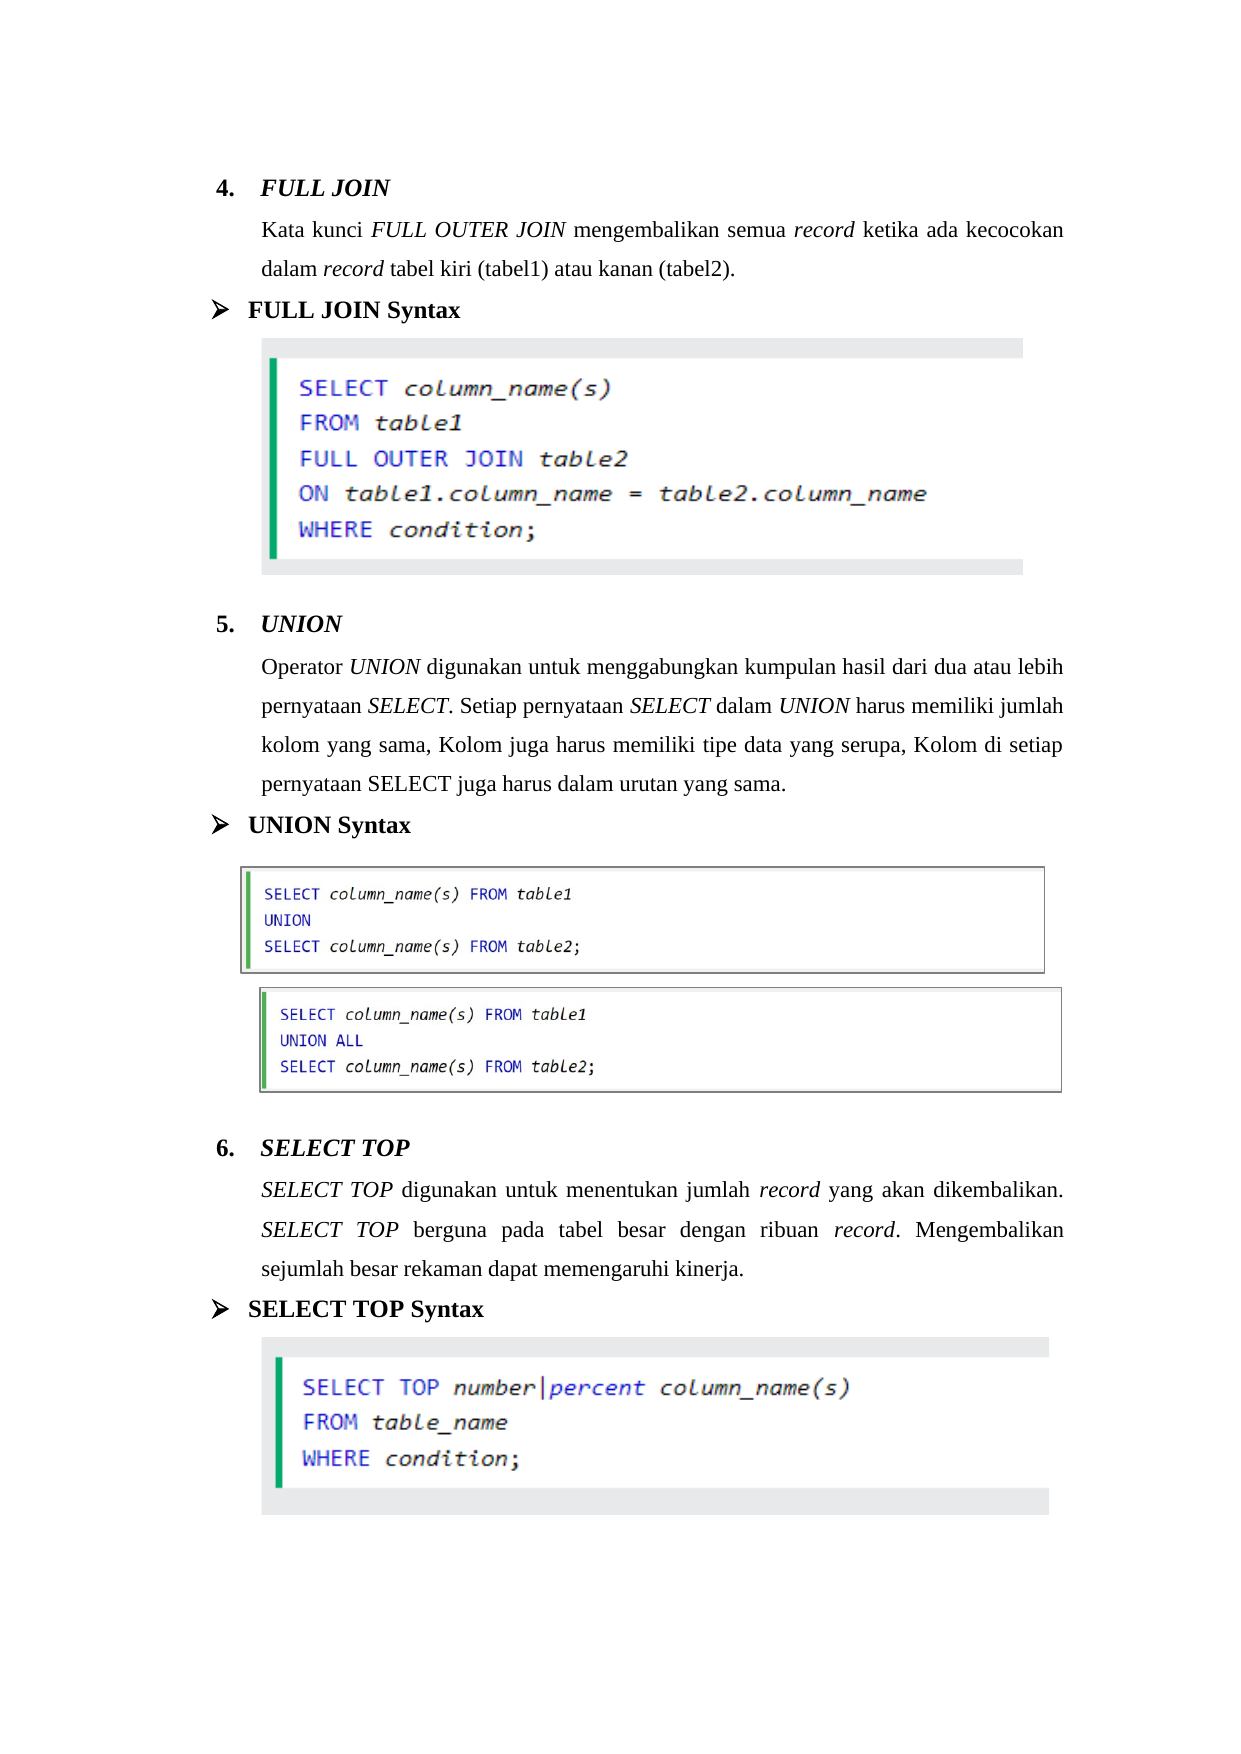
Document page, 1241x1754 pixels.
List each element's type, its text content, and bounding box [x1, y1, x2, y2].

picture [242, 868, 1044, 972]
list SELECT TOP [216, 1133, 1065, 1162]
picture [261, 1337, 1050, 1515]
list FULL JOIN Syntax [210, 295, 1064, 324]
text SELECT TOP digunakan untuk menentukan jumlah record yang akan dikembalikan. SELECT TOP berguna pada tabel besar dengan ribuan record. Mengembalikan sejumlah besar rekaman dapat memengaruhi kinerja. [261, 1176, 1064, 1281]
list FULL JOIN [216, 173, 1065, 202]
picture [261, 338, 1023, 575]
list SELECT TOP Syntax [210, 1294, 1064, 1323]
text Operator UNION digunakan untuk menggabungkan kumpulan hasil dari dua atau lebih pernyataan SELECT. Setiap pernyataan SELECT dalam UNION harus memiliki jumlah kolom yang sama, Kolom juga harus memiliki tipe data yang serupa, Kolom di setiap pernyataan SELECT juga harus dalam urutan yang sama. [261, 653, 1064, 797]
text Kata kunci FULL OUTER JOIN mengembalikan semua record ketika ada kecocokan dalam record tabel kiri (tabel1) atau kanan (tabel2). [261, 216, 1064, 282]
list UNION [216, 609, 1065, 638]
picture [261, 988, 1061, 1091]
list UNION Syntax [210, 810, 1064, 839]
